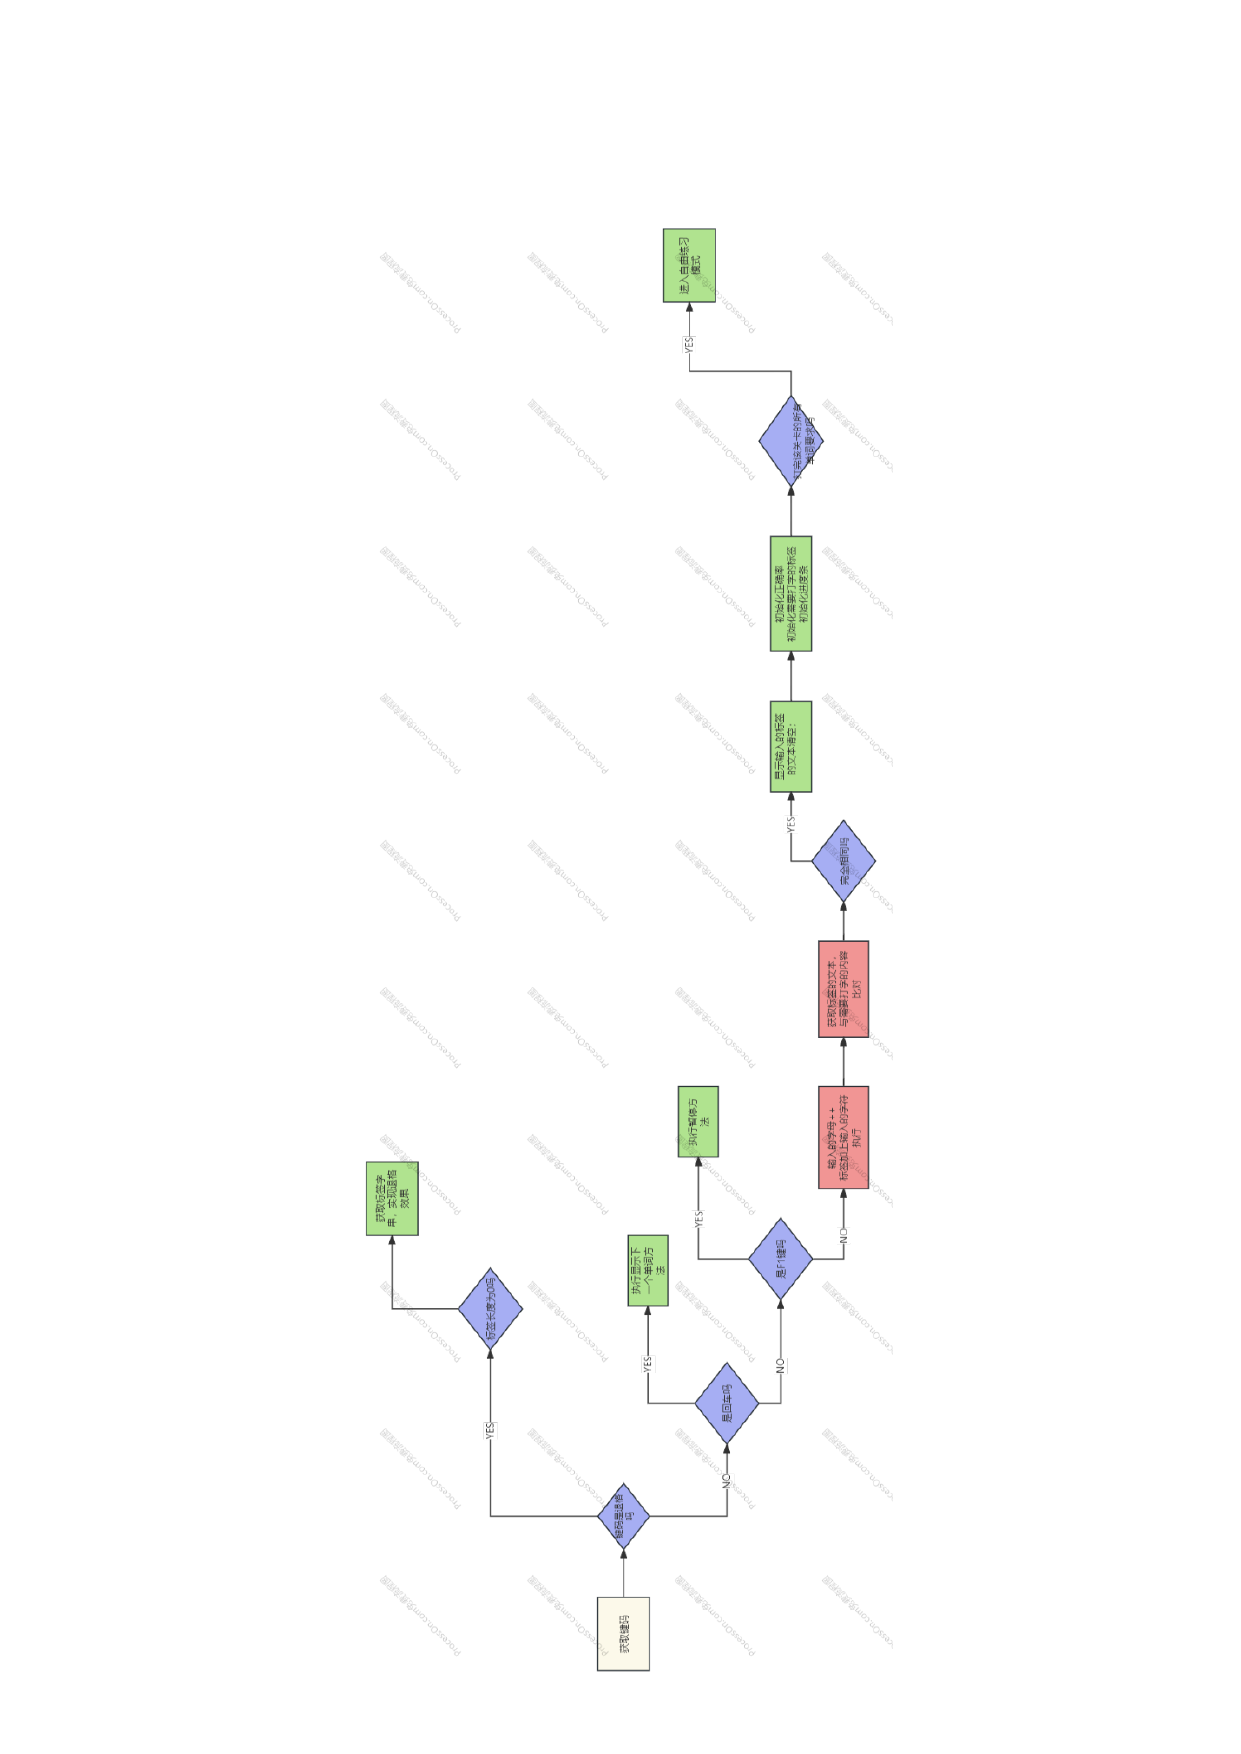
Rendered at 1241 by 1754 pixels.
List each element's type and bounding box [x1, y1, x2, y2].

picture [348, 212, 893, 1687]
